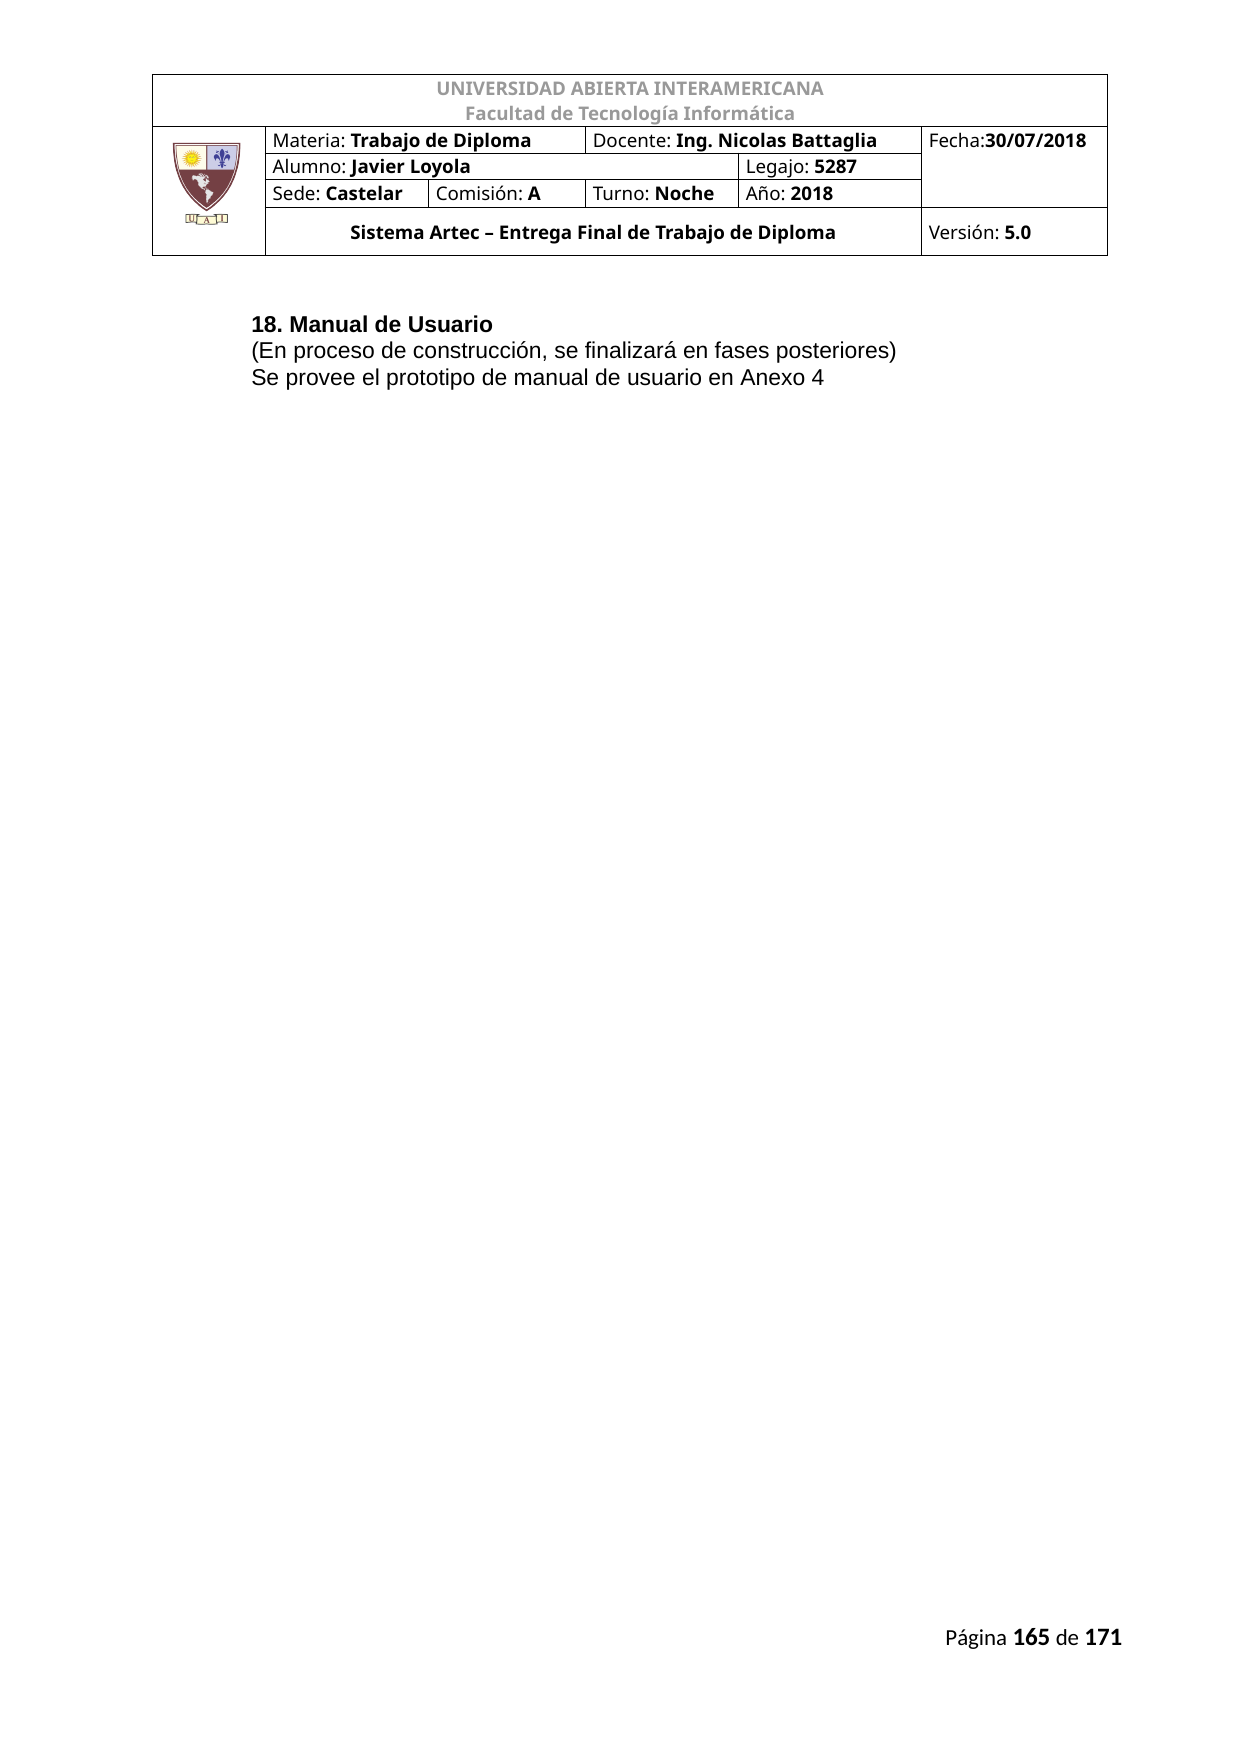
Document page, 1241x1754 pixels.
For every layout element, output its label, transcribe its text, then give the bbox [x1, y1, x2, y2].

text (En proceso de construcción, se finalizará en fases posteriores) [251, 337, 1122, 363]
text Se provee el prototipo de manual de usuario en Anexo 4 [251, 363, 1122, 390]
text 18. Manual de Usuario [251, 311, 1122, 337]
picture [157, 136, 257, 228]
